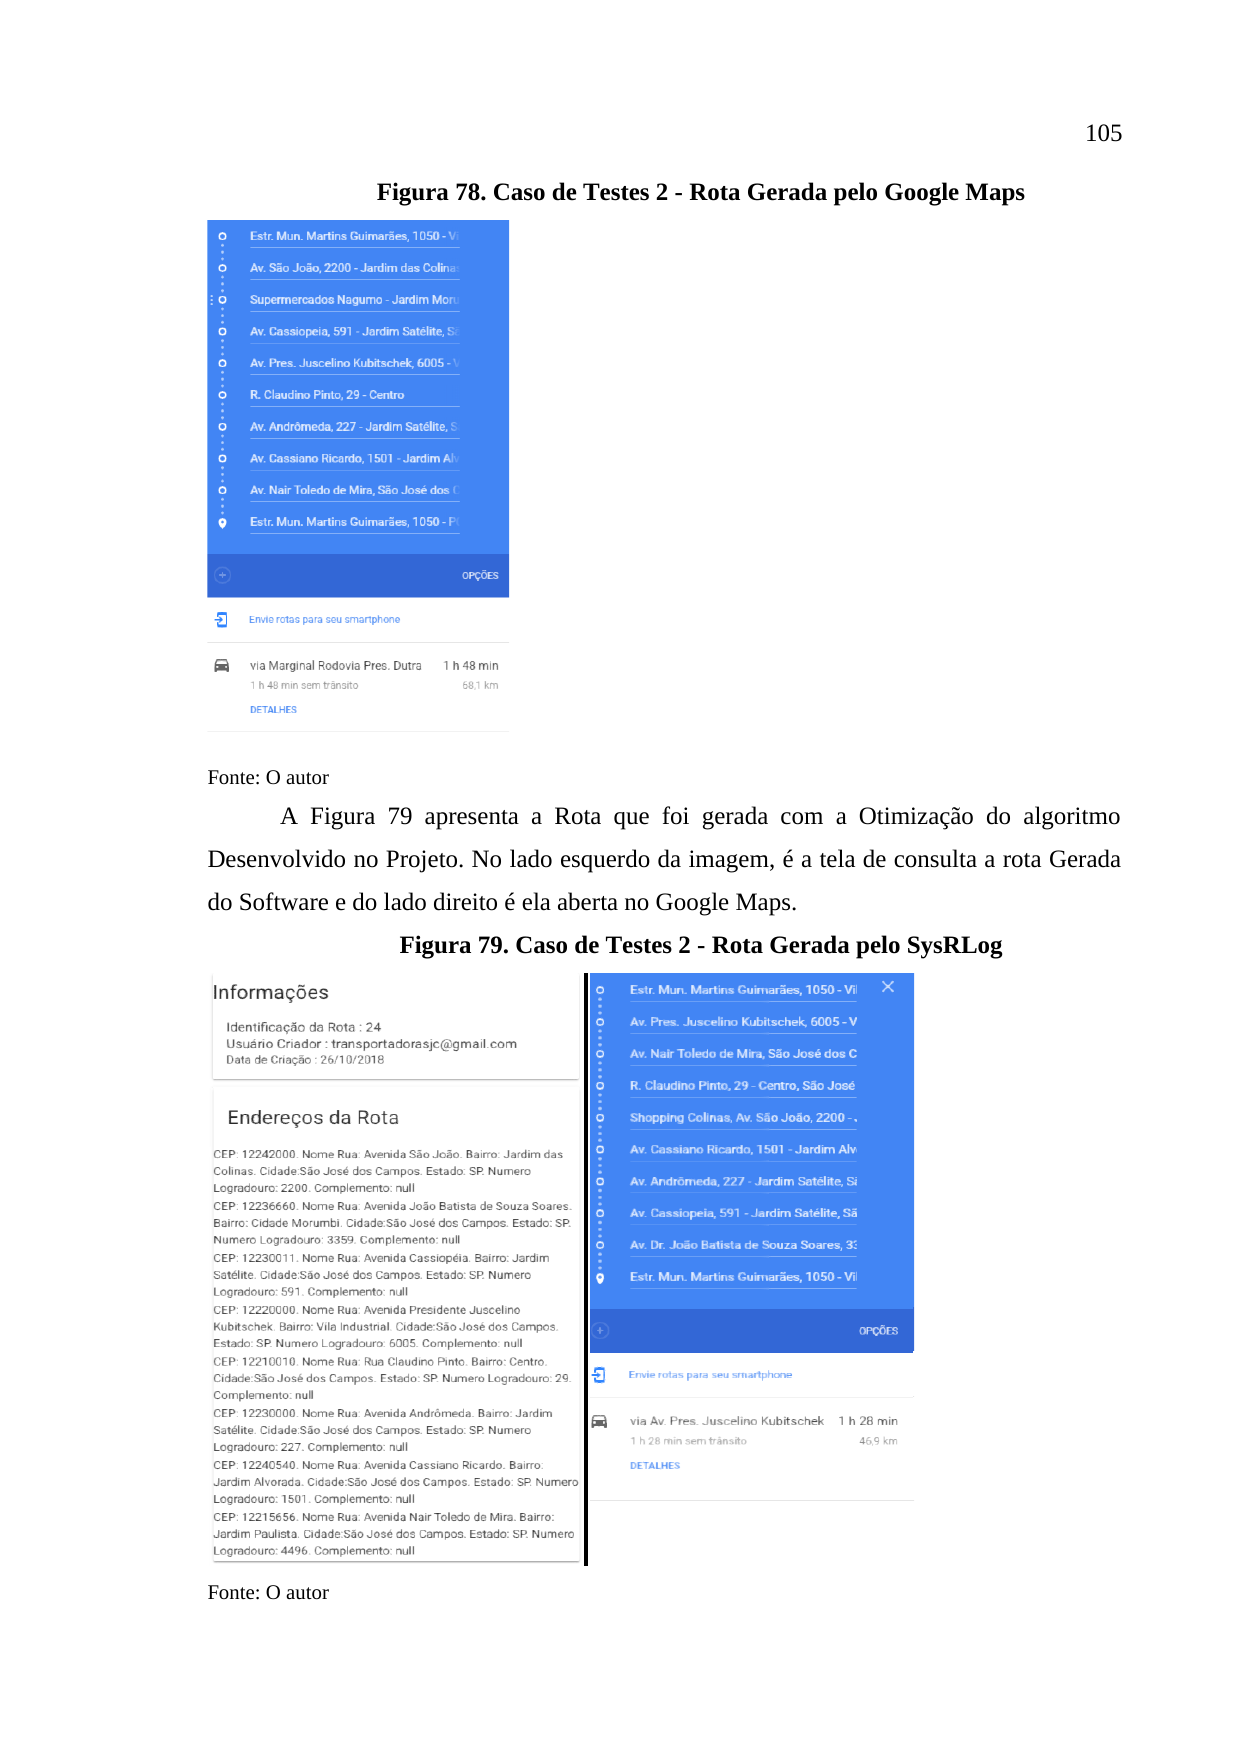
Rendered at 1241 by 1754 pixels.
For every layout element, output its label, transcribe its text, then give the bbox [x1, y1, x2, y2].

text Fonte: O autor [207, 765, 1122, 789]
text Figura 78. Caso de Testes 2 - Rota Gerada pelo Google Maps [207, 177, 1122, 206]
picture [207, 973, 915, 1566]
picture [207, 220, 510, 751]
text A Figura 79 apresenta a Rota que foi gerada com a Otimização do algoritmo Desenvolvido no Projeto. No lado esquerdo da imagem, é a tela de consulta a rota Gerada do Software e do lado direito é ela aberta no Google Maps. [207, 801, 1122, 916]
text Figura 79. Caso de Testes 2 - Rota Gerada pelo SysRLog [207, 931, 1122, 959]
text Fonte: O autor [207, 1580, 1122, 1604]
